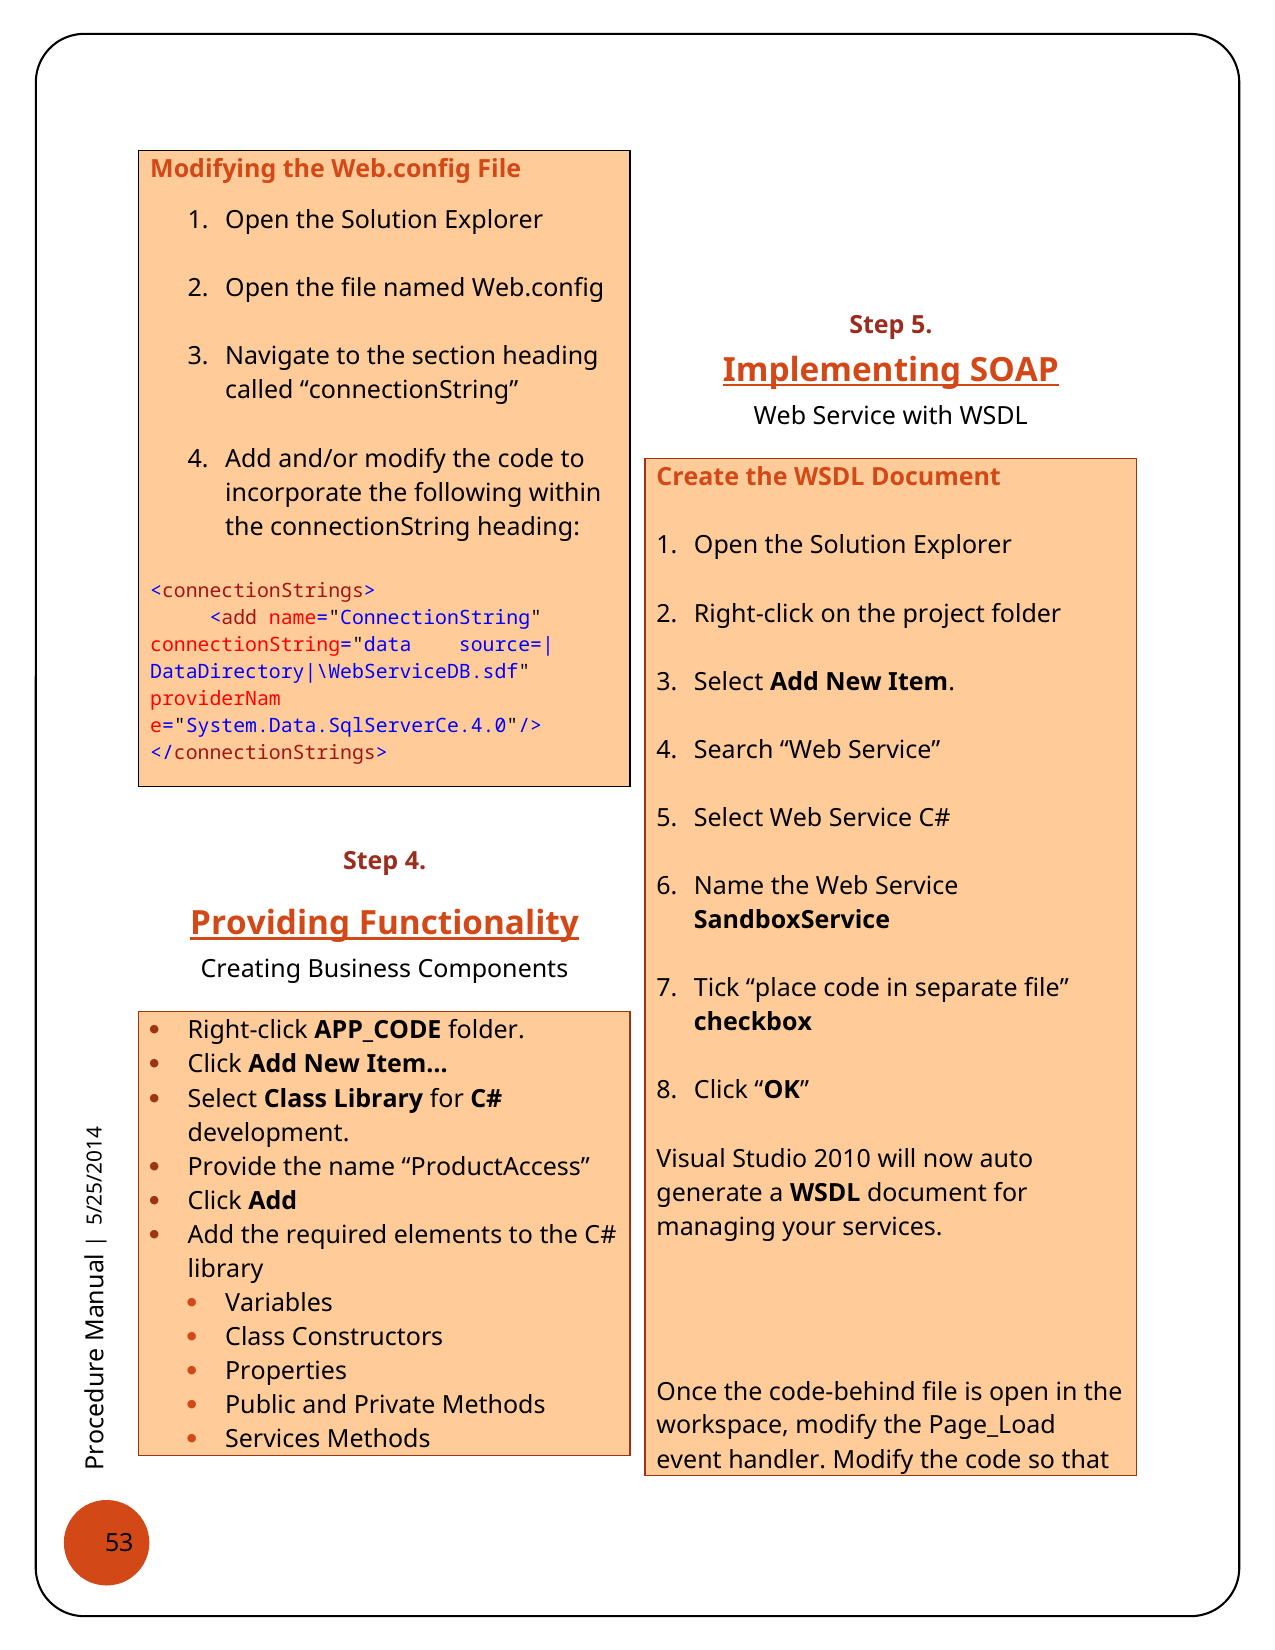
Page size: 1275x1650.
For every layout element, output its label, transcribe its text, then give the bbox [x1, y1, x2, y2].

text Step 5. [656, 307, 1125, 341]
text Step 4. [150, 843, 619, 877]
table_header Modifying the Web.config File Open the Solution Explorer Open the file named Web.config Navigate to the section heading called “connectionString” Add and/or modify the code to incorporate the following within the connectionString heading: <connectionStrings> <add name="ConnectionString" connectionString="data source=|DataDirectory|\WebServiceDB.sdf" providerName="System.Data.SqlServerCe.4.0"/> </connectionStrings> [139, 151, 629, 786]
text Providing Functionality [150, 899, 619, 944]
text Creating Business Components [150, 951, 619, 985]
table_header Right-click APP_CODE folder. Click Add New Item… Select Class Library for C# development. Provide the name “ProductAccess” Click Add Add the required elements to the C# library Variables Class Constructors Properties Public and Private Methods Services Methods [139, 1012, 629, 1455]
text Web Service with WSDL [656, 398, 1125, 432]
text Implementing SOAP [656, 346, 1125, 391]
